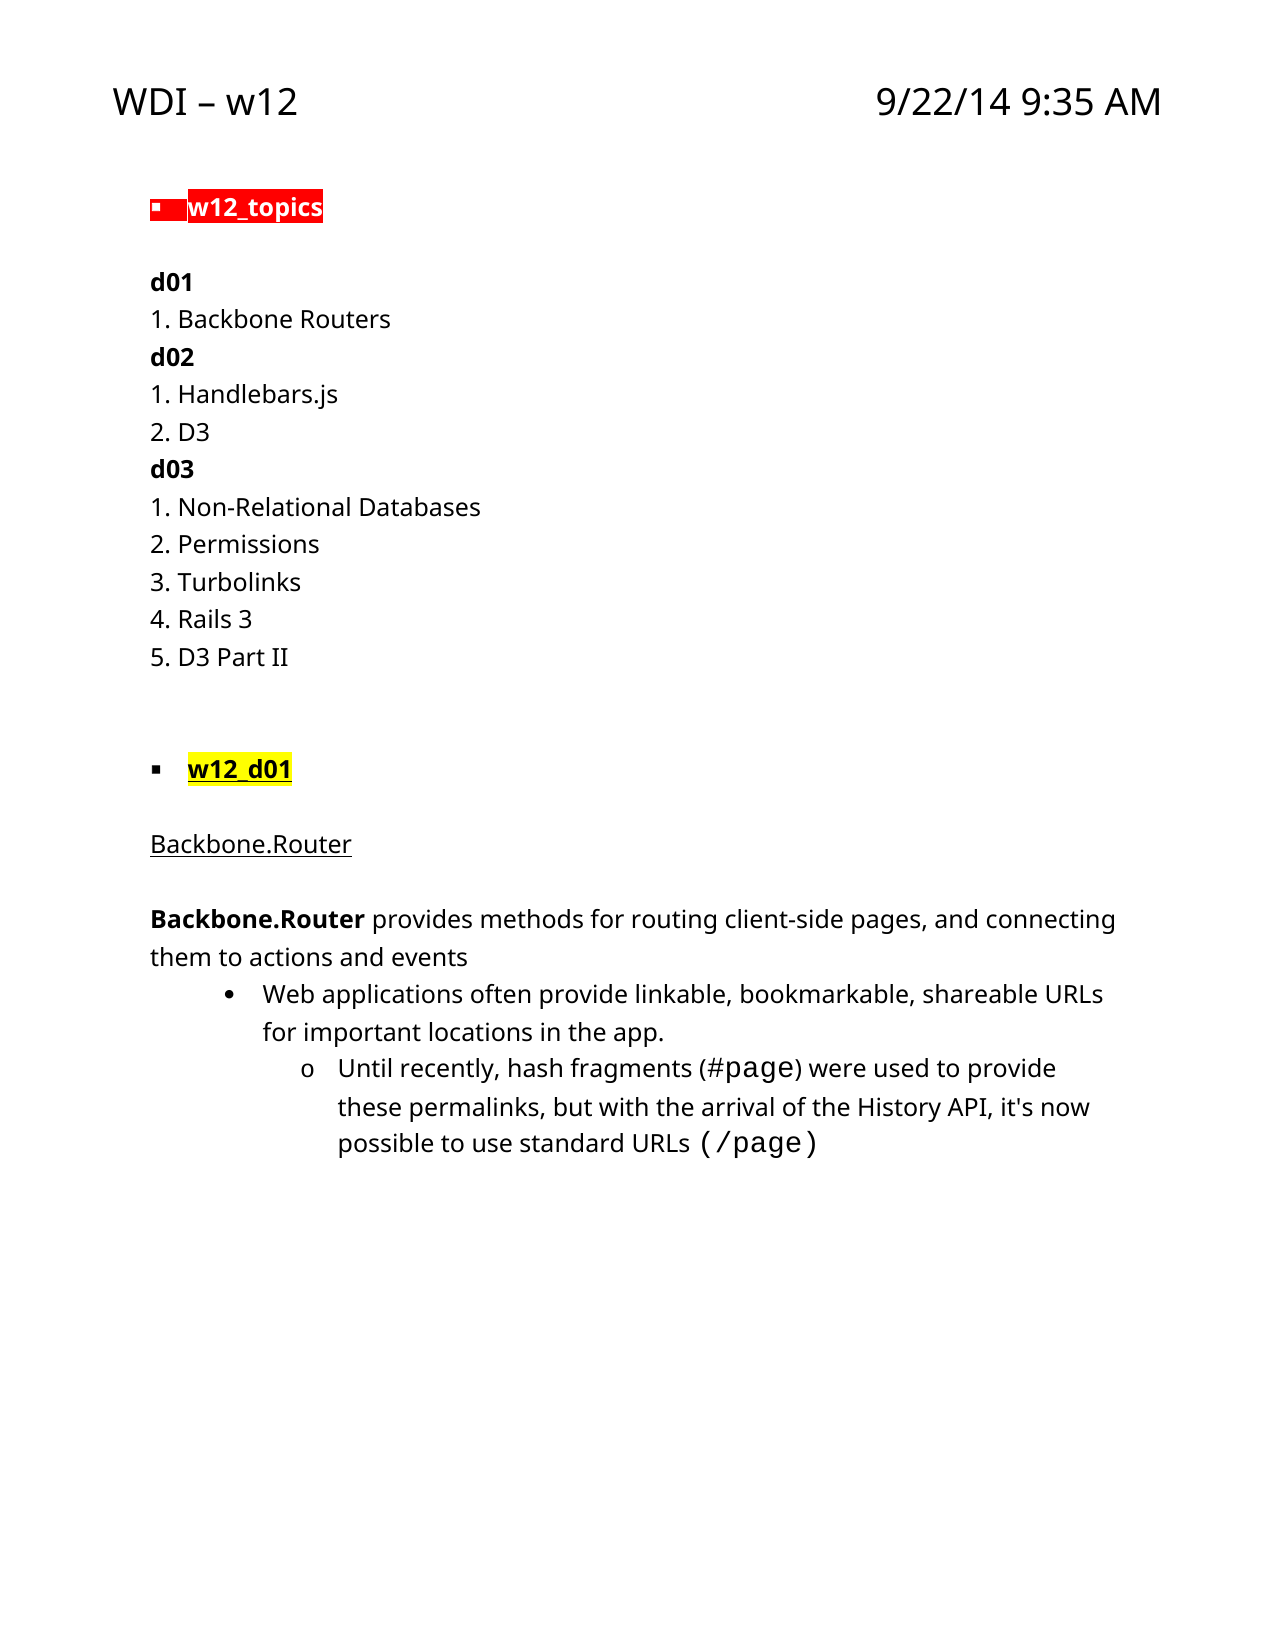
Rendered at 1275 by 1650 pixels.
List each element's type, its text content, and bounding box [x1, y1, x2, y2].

list d03 [150, 450, 1125, 487]
list 1. Handlebars.js [150, 375, 1125, 412]
list 2. Permissions [150, 525, 1125, 562]
list 3. Turbolinks [150, 562, 1125, 600]
list d01 [150, 262, 1125, 300]
list d02 [150, 337, 1125, 375]
list 1. Backbone Routers [150, 300, 1125, 337]
list 5. D3 Part II [150, 637, 1125, 675]
list 4. Rails 3 [150, 600, 1125, 637]
text Web applications often provide linkable, bookmarkable, shareable URLs for important locations in the app. [225, 975, 1125, 1050]
list w12_topics [150, 187, 1125, 225]
text Backbone.Router provides methods for routing client-side pages, and connecting them to actions and events [150, 900, 1125, 975]
list 1. Non-Relational Databases [150, 487, 1125, 525]
text Until recently, hash fragments (#page) were used to provide these permalinks, but with the arrival of the History API, it's now possible to use standard URLs (/page) [300, 1050, 1125, 1162]
text Backbone.Router [150, 825, 1125, 862]
list 2. D3 [150, 412, 1125, 450]
list w12_d01 [150, 750, 1125, 787]
